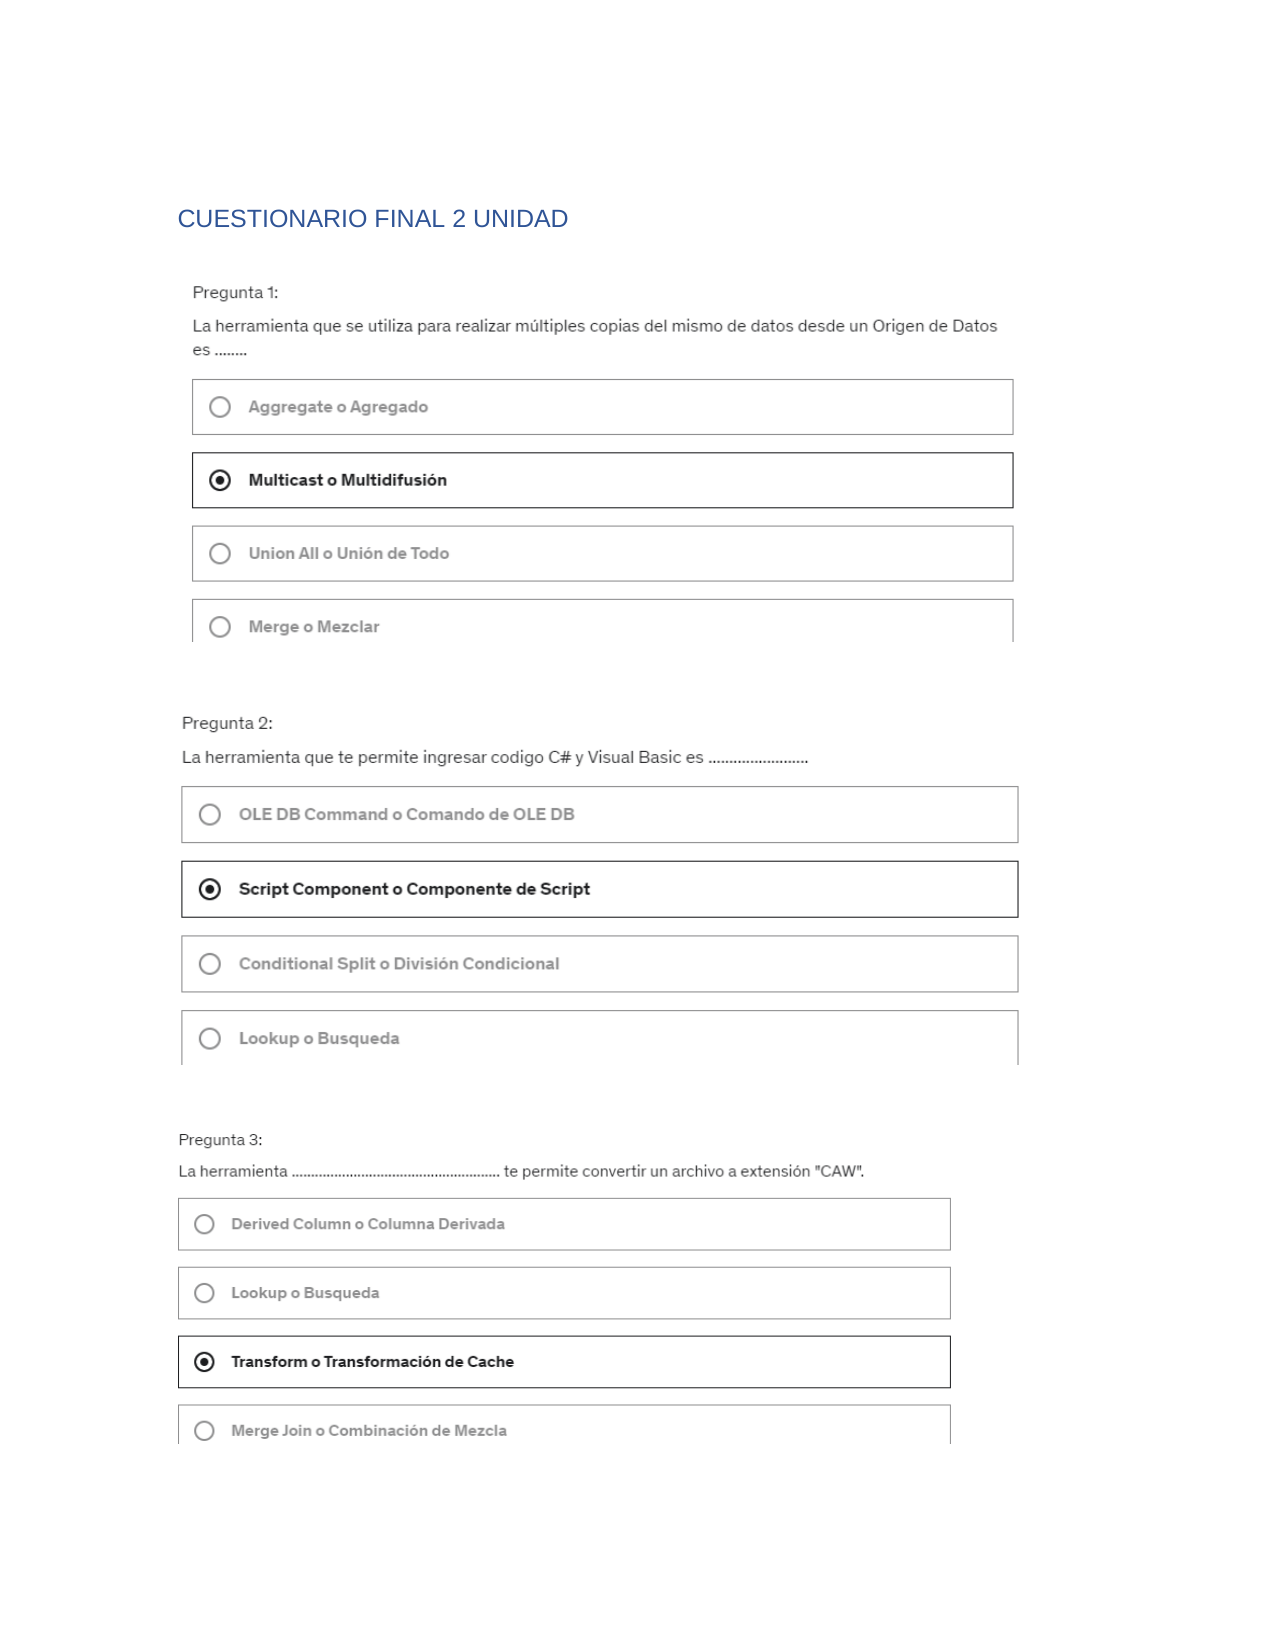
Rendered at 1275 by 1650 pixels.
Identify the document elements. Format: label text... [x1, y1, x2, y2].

picture [177, 707, 1023, 1065]
picture [177, 282, 1019, 642]
picture [177, 1131, 957, 1444]
subtitle CUESTIONARIO FINAL 2 UNIDAD [177, 204, 1098, 232]
